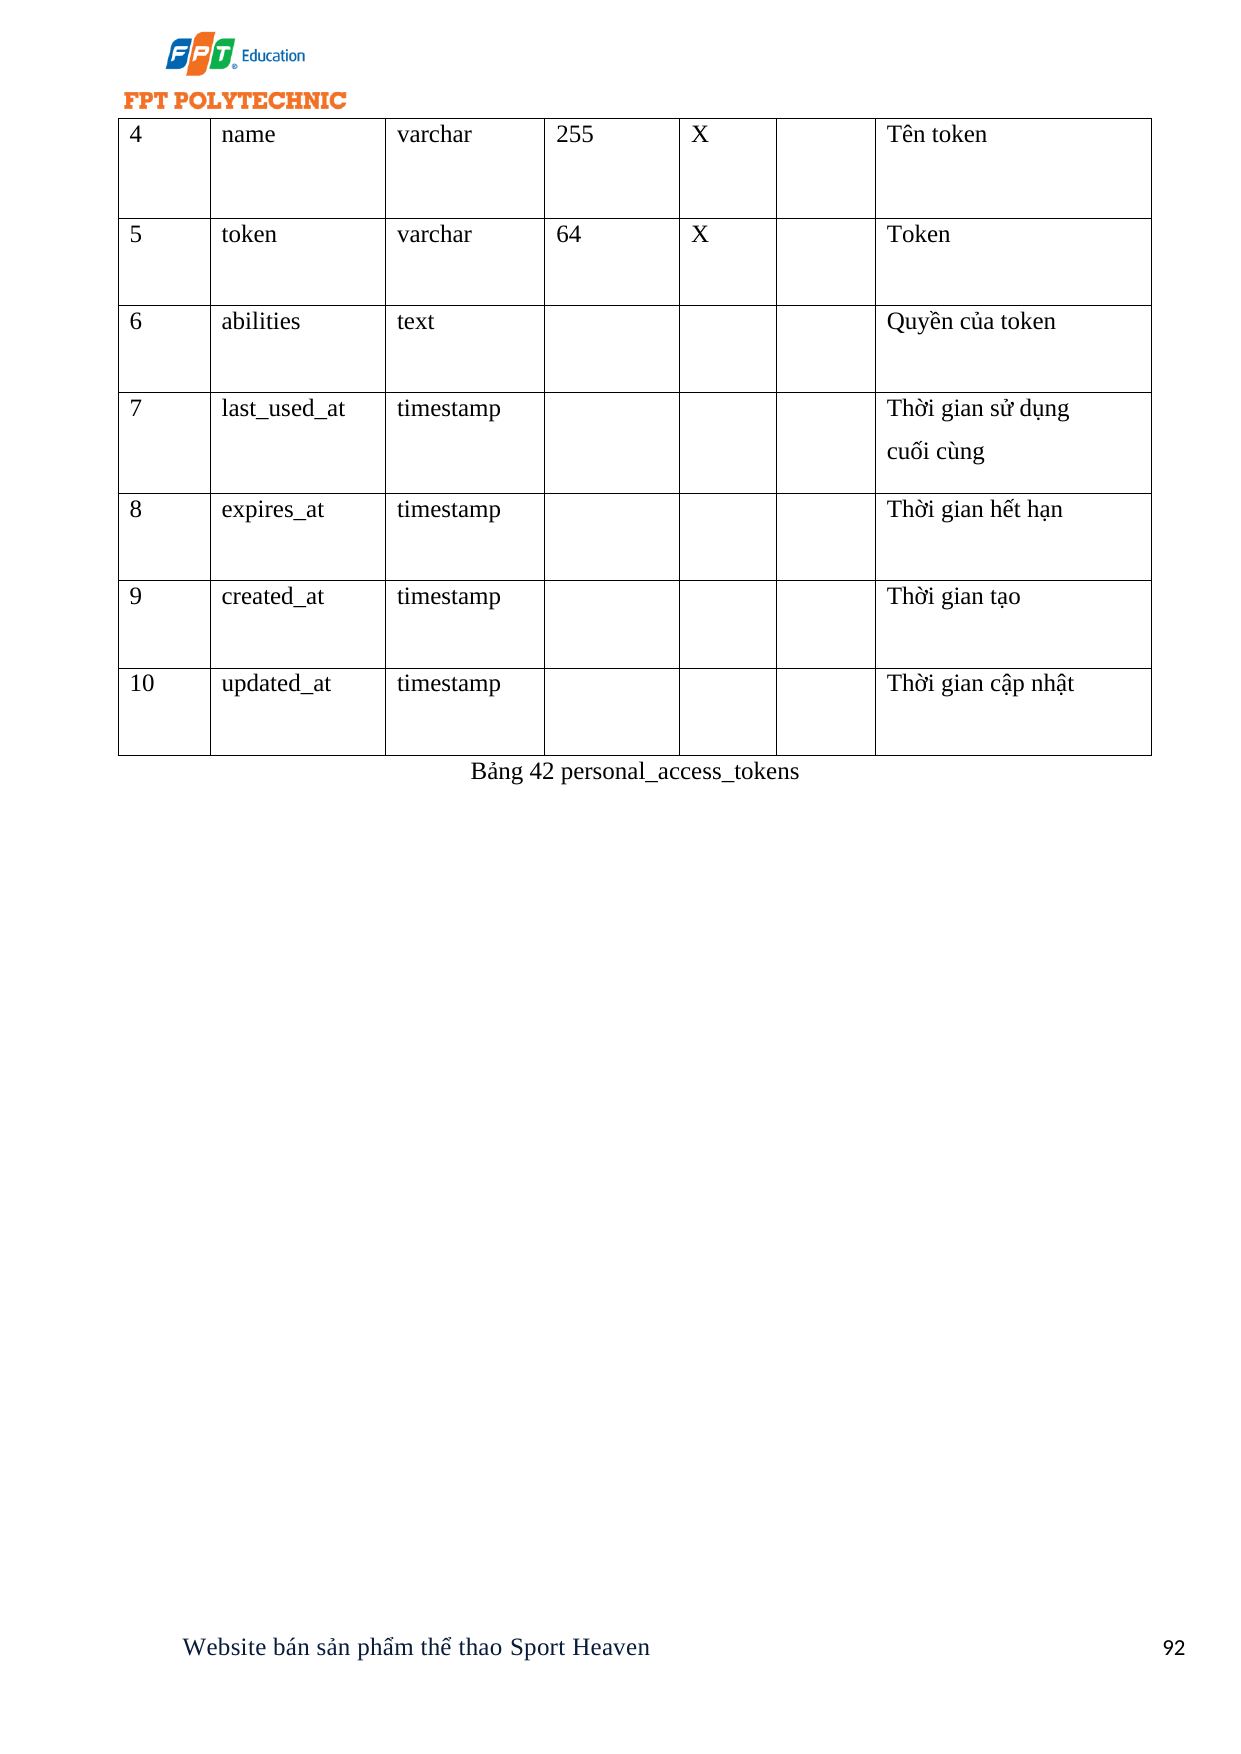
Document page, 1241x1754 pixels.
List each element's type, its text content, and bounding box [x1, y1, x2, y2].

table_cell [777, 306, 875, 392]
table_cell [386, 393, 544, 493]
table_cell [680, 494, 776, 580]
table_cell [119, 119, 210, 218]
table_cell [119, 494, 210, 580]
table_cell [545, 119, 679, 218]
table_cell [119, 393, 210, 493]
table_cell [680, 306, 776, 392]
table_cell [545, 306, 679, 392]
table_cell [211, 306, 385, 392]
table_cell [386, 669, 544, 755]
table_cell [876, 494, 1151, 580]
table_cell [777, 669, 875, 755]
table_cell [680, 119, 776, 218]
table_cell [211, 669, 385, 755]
picture [116, 24, 354, 116]
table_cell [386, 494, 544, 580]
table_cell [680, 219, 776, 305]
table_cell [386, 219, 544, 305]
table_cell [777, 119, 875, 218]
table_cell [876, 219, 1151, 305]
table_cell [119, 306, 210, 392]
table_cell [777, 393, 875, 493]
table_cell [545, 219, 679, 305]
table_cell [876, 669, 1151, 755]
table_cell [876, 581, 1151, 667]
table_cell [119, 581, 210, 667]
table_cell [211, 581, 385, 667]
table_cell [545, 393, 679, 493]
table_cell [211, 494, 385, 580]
text Bảng 42 personal_access_tokens [177, 756, 1092, 784]
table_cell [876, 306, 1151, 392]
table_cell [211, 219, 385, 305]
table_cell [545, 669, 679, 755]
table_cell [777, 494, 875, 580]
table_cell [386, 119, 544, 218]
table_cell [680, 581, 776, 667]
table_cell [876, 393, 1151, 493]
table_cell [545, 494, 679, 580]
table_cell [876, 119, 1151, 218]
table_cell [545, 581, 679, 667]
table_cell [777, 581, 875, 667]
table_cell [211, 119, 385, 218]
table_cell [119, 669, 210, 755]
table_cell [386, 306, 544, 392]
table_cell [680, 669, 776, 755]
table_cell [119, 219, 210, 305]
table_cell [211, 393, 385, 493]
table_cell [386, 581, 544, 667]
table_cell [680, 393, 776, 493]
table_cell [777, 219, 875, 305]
